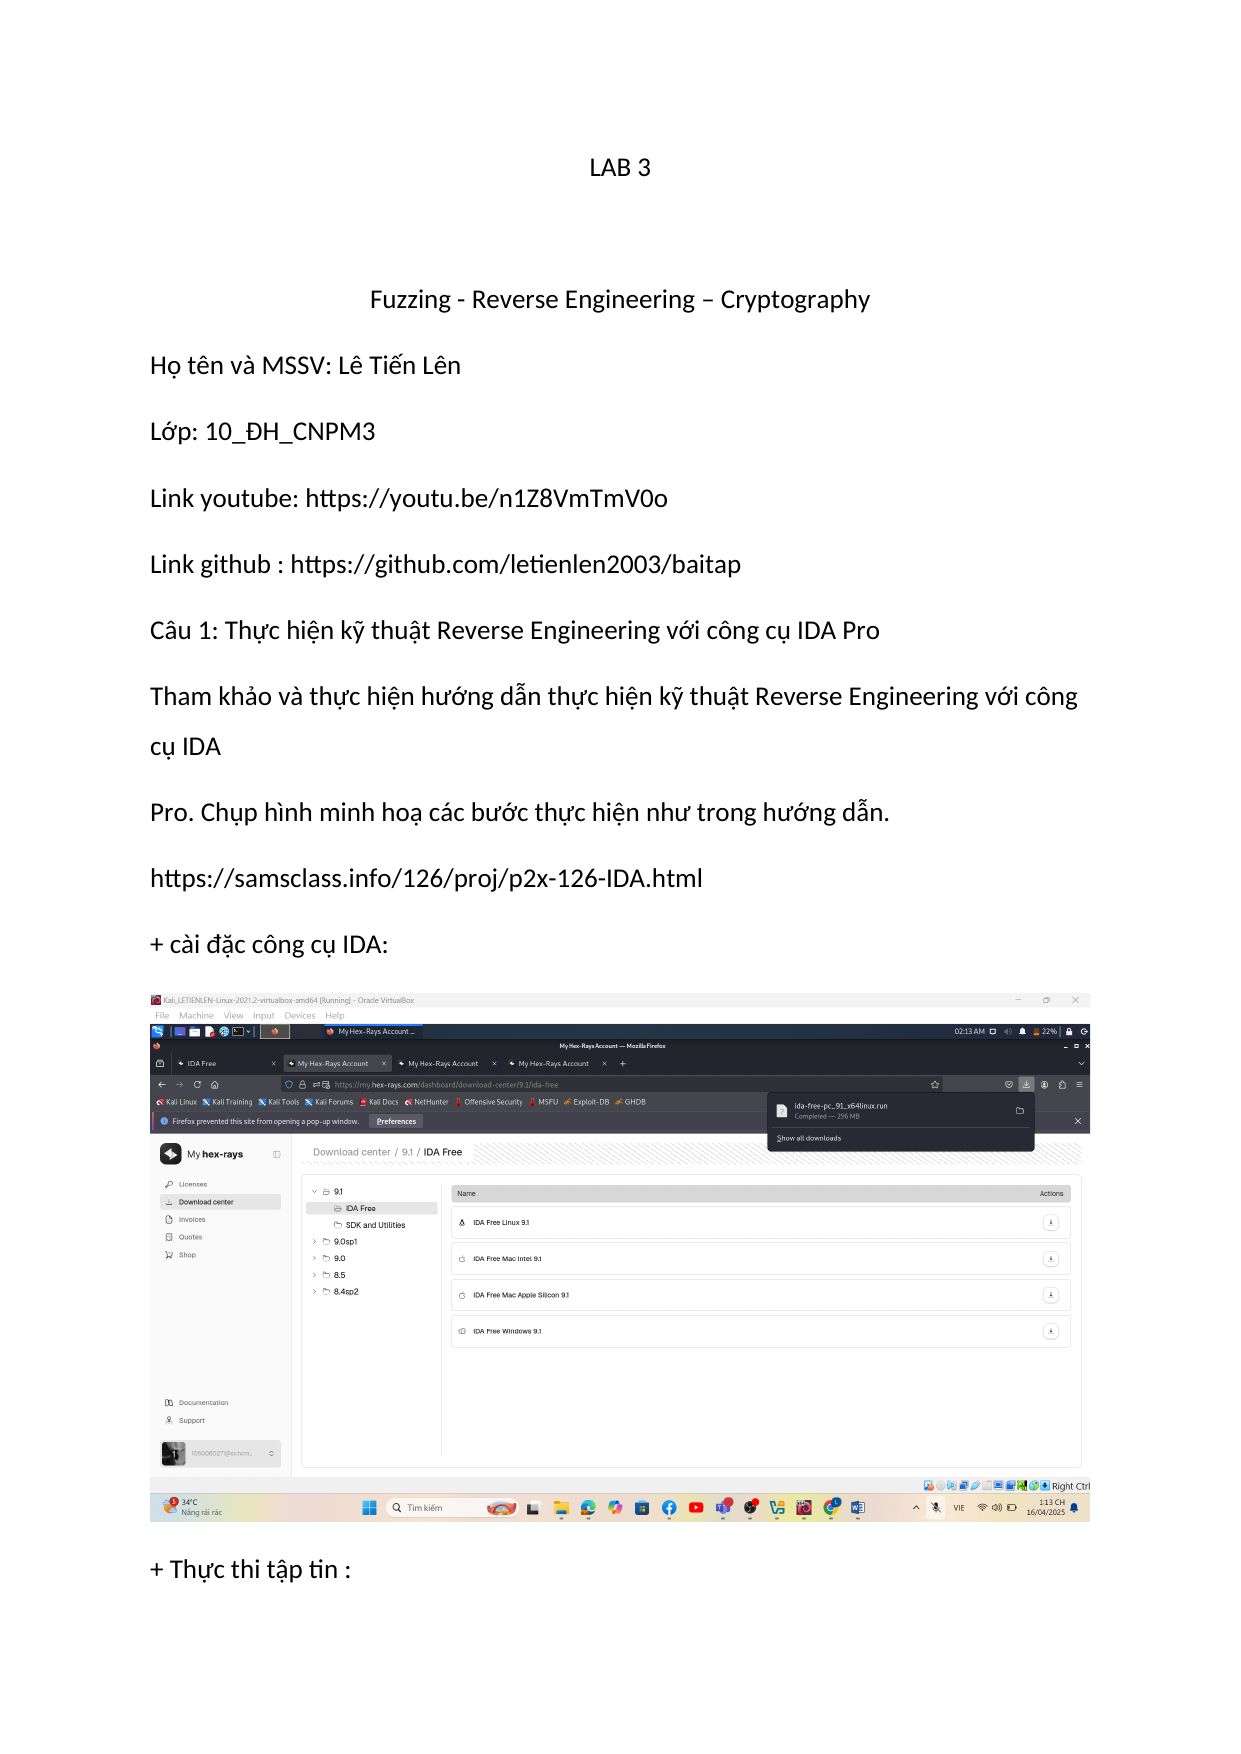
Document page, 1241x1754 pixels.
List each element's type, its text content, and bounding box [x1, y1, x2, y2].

text Fuzzing - Reverse Engineering – Cryptography [150, 282, 1090, 315]
text + cài đặc công cụ IDA: [150, 927, 1090, 960]
text Link youtube: https://youtu.be/n1Z8VmTmV0o [150, 481, 1090, 514]
text LAB 3 [150, 150, 1090, 183]
text + Thực thi tập tin : [150, 1553, 1090, 1586]
text Pro. Chụp hình minh hoạ các bước thực hiện như trong hướng dẫn. [150, 795, 1090, 828]
text https://samsclass.info/126/proj/p2x-126-IDA.html [150, 861, 1090, 894]
text Link github : https://github.com/letienlen2003/baitap [150, 547, 1090, 580]
text Lớp: 10_ĐH_CNPM3 [150, 414, 1090, 448]
text Tham khảo và thực hiện hướng dẫn thực hiện kỹ thuật Reverse Engineering với công cụ IDA [150, 679, 1090, 762]
text Câu 1: Thực hiện kỹ thuật Reverse Engineering với công cụ IDA Pro [150, 613, 1090, 646]
text Họ tên và MSSV: Lê Tiến Lên [150, 348, 1090, 381]
picture [150, 993, 1091, 1522]
